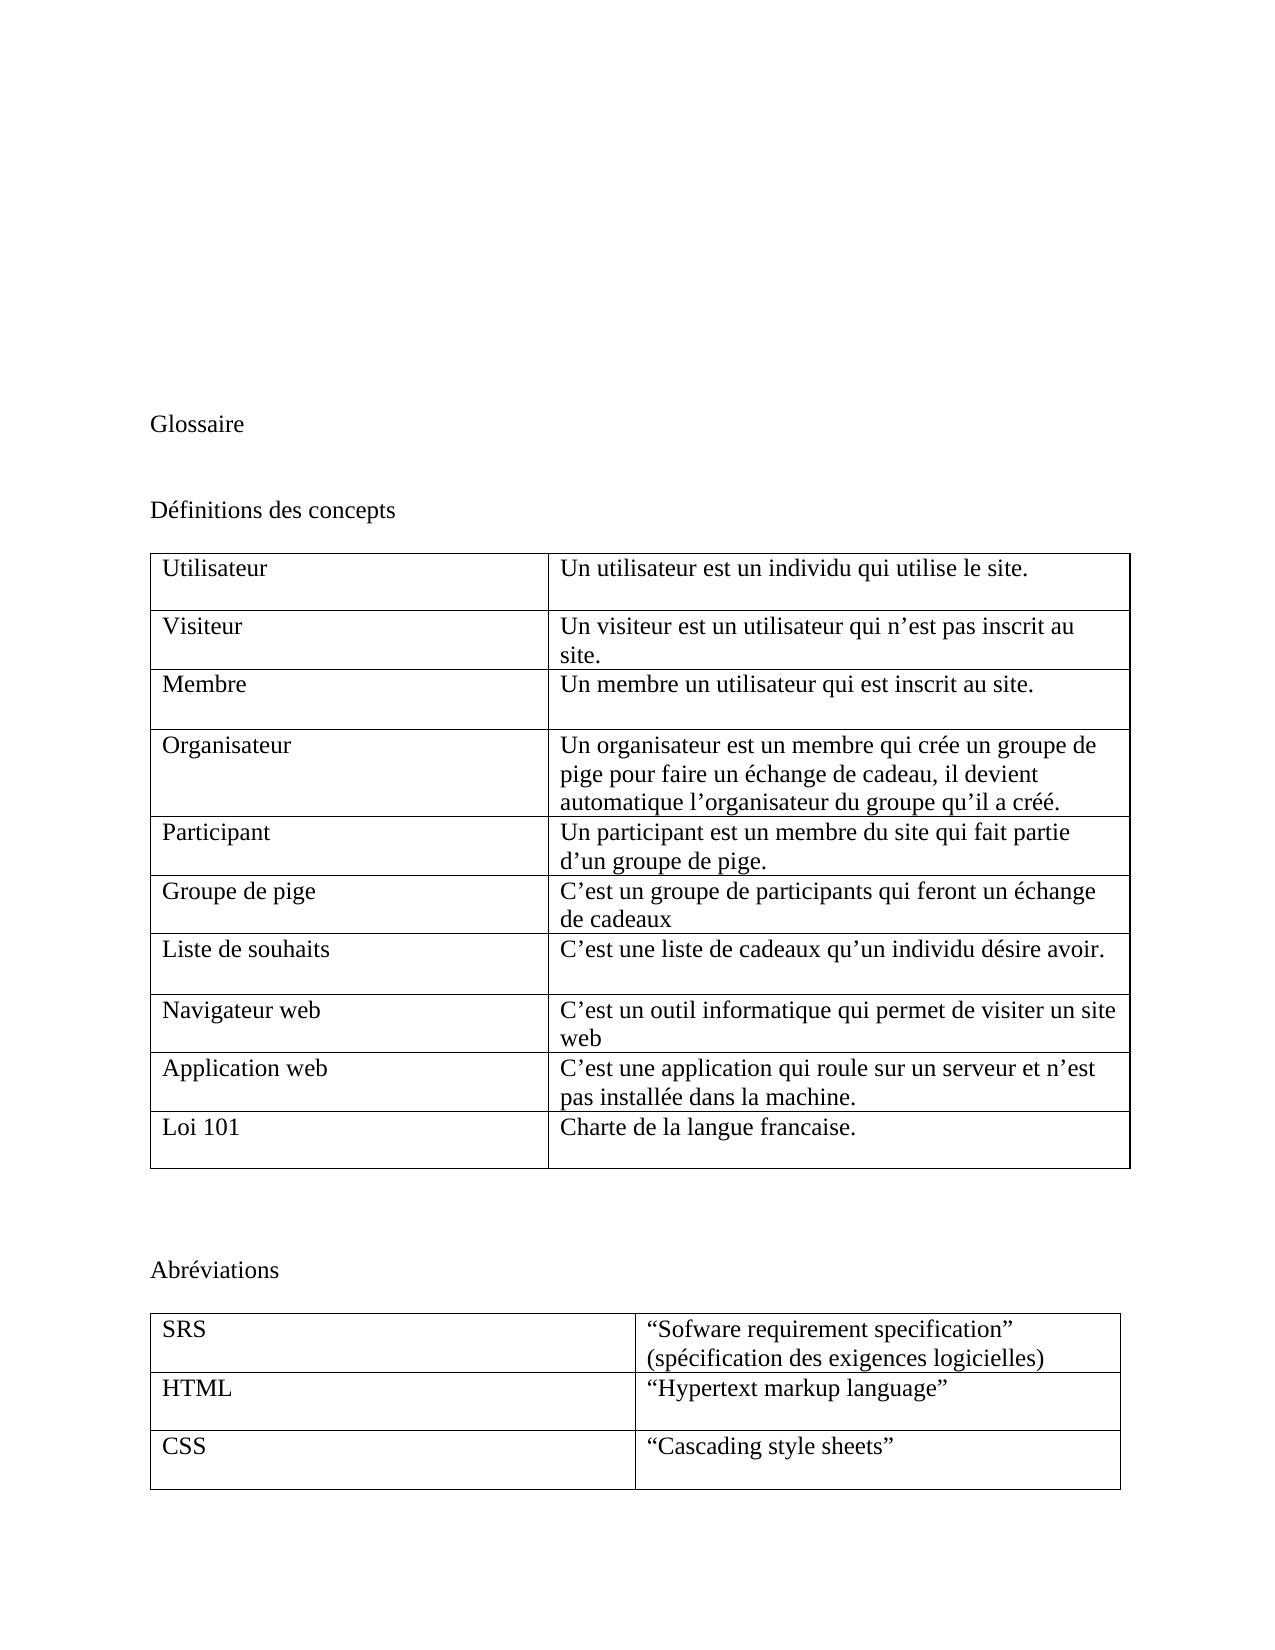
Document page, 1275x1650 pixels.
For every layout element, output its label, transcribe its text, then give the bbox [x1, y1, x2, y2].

table_cell Navigateur web [151, 995, 548, 1052]
table_cell Membre [151, 670, 548, 729]
table_cell Un membre un utilisateur qui est inscrit au site. [549, 670, 1129, 729]
table_cell Charte de la langue francaise. [549, 1112, 1129, 1168]
table_header Un utilisateur est un individu qui utilise le site. [549, 554, 1129, 610]
table_cell “Hypertext markup language” [636, 1373, 1120, 1430]
table_cell “Cascading style sheets” [636, 1431, 1120, 1489]
table_cell Un visiteur est un utilisateur qui n’est pas inscrit au site. [549, 611, 1129, 668]
table_cell Un organisateur est un membre qui crée un groupe de pige pour faire un échange de cadeau, il devient automatique l’organisateur du groupe qu’il a créé. [549, 730, 1129, 816]
table_cell HTML [151, 1373, 635, 1430]
table_cell C’est un outil informatique qui permet de visiter un site web [549, 995, 1129, 1052]
table_cell Participant [151, 817, 548, 875]
table_cell C’est une application qui roule sur un serveur et n’est pas installée dans la machine. [549, 1053, 1129, 1111]
table_cell Loi 101 [151, 1112, 548, 1168]
text Définitions des concepts [150, 495, 1125, 524]
table_cell Organisateur [151, 730, 548, 816]
text Glossaire [150, 409, 1125, 437]
table_cell CSS [151, 1431, 635, 1489]
table_cell Un participant est un membre du site qui fait partie d’un groupe de pige. [549, 817, 1129, 875]
table_cell Visiteur [151, 611, 548, 668]
table_cell C’est une liste de cadeaux qu’un individu désire avoir. [549, 934, 1129, 994]
table_cell Liste de souhaits [151, 934, 548, 994]
text Abréviations [150, 1256, 1125, 1284]
table_header SRS [151, 1314, 635, 1372]
table_header Utilisateur [151, 554, 548, 610]
table_header “Sofware requirement specification” (spécification des exigences logicielles) [636, 1314, 1120, 1372]
table_cell Groupe de pige [151, 876, 548, 933]
table_cell Application web [151, 1053, 548, 1111]
table_cell C’est un groupe de participants qui feront un échange de cadeaux [549, 876, 1129, 933]
